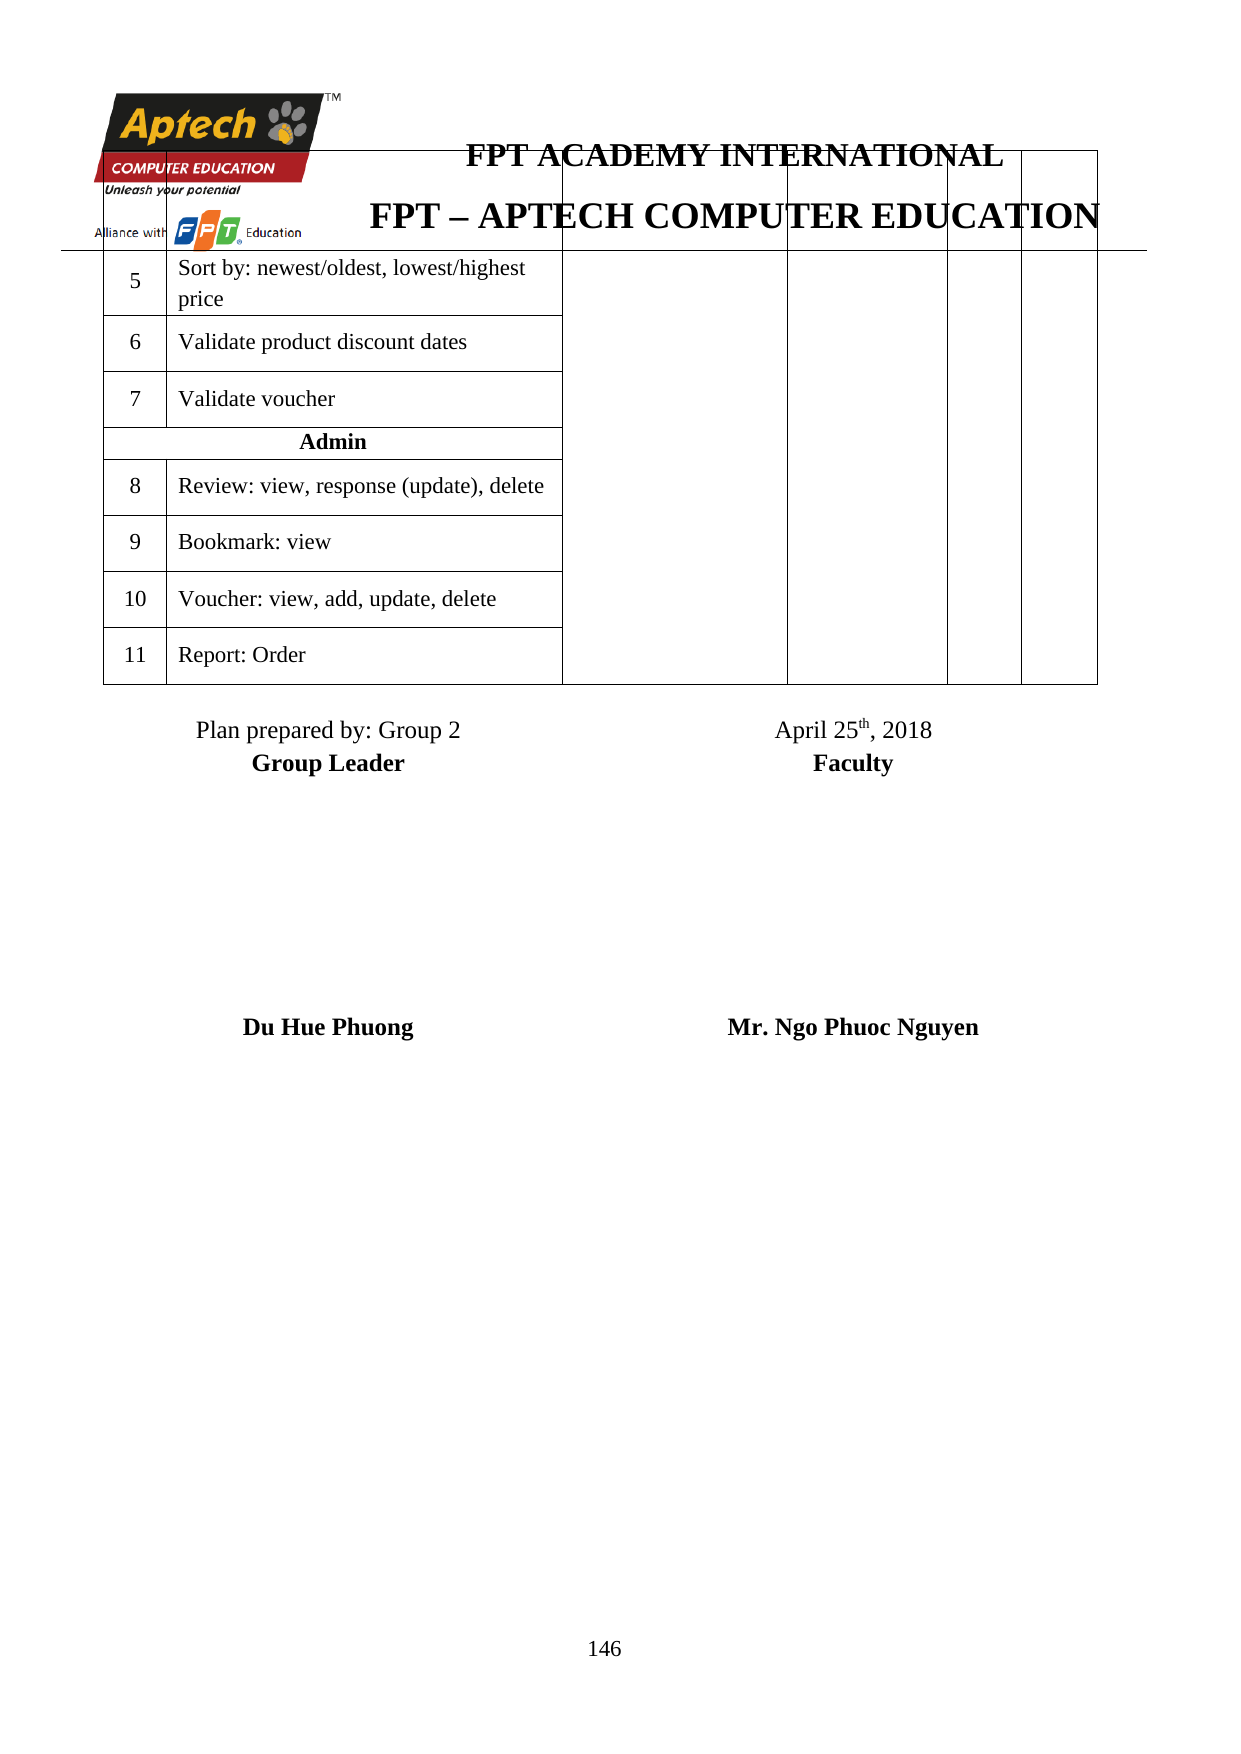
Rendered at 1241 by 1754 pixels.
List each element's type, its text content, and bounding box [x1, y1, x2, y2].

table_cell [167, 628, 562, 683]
picture [90, 251, 103, 256]
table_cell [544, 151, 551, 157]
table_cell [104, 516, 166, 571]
text Plan prepared by: Group 2 April 25th, 2018 Group Leader Faculty [103, 715, 1105, 777]
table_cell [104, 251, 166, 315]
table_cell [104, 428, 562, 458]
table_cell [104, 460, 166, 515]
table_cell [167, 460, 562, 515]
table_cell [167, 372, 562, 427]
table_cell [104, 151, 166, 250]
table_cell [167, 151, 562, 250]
text Du Hue Phuong Mr. Ngo Phuoc Nguyen [103, 1012, 1105, 1041]
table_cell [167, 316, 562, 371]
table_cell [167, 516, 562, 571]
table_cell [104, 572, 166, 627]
picture [90, 86, 344, 250]
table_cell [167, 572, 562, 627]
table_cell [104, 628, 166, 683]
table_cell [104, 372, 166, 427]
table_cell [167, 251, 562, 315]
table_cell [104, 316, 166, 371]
